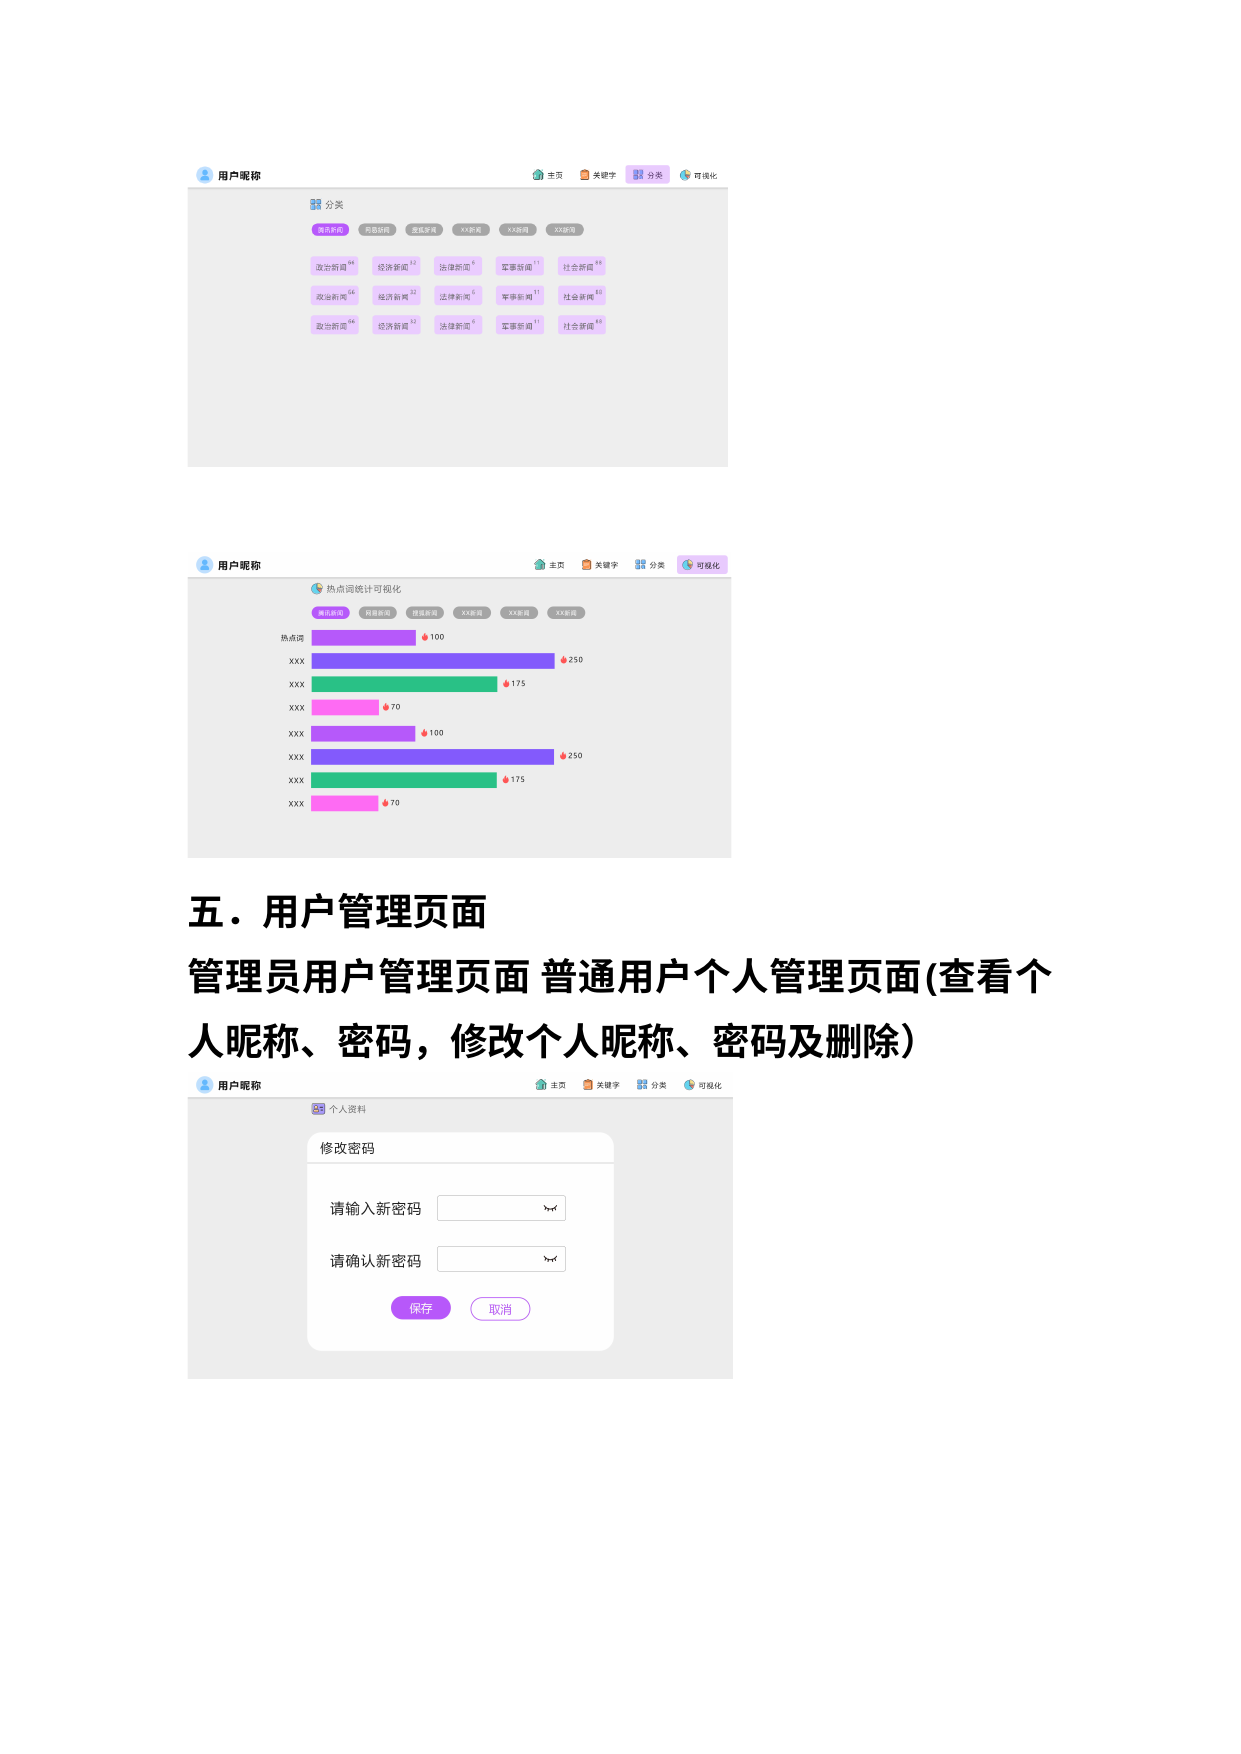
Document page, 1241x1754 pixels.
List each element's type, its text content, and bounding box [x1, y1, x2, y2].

picture [187, 1072, 733, 1379]
picture [187, 162, 728, 467]
picture [187, 552, 732, 858]
list 用户管理页面 [187, 877, 1053, 942]
list 管理员用户管理页面 普通用户个人管理页面(查看个人昵称、密码，修改个人昵称、密码及删除） [187, 942, 1053, 1072]
